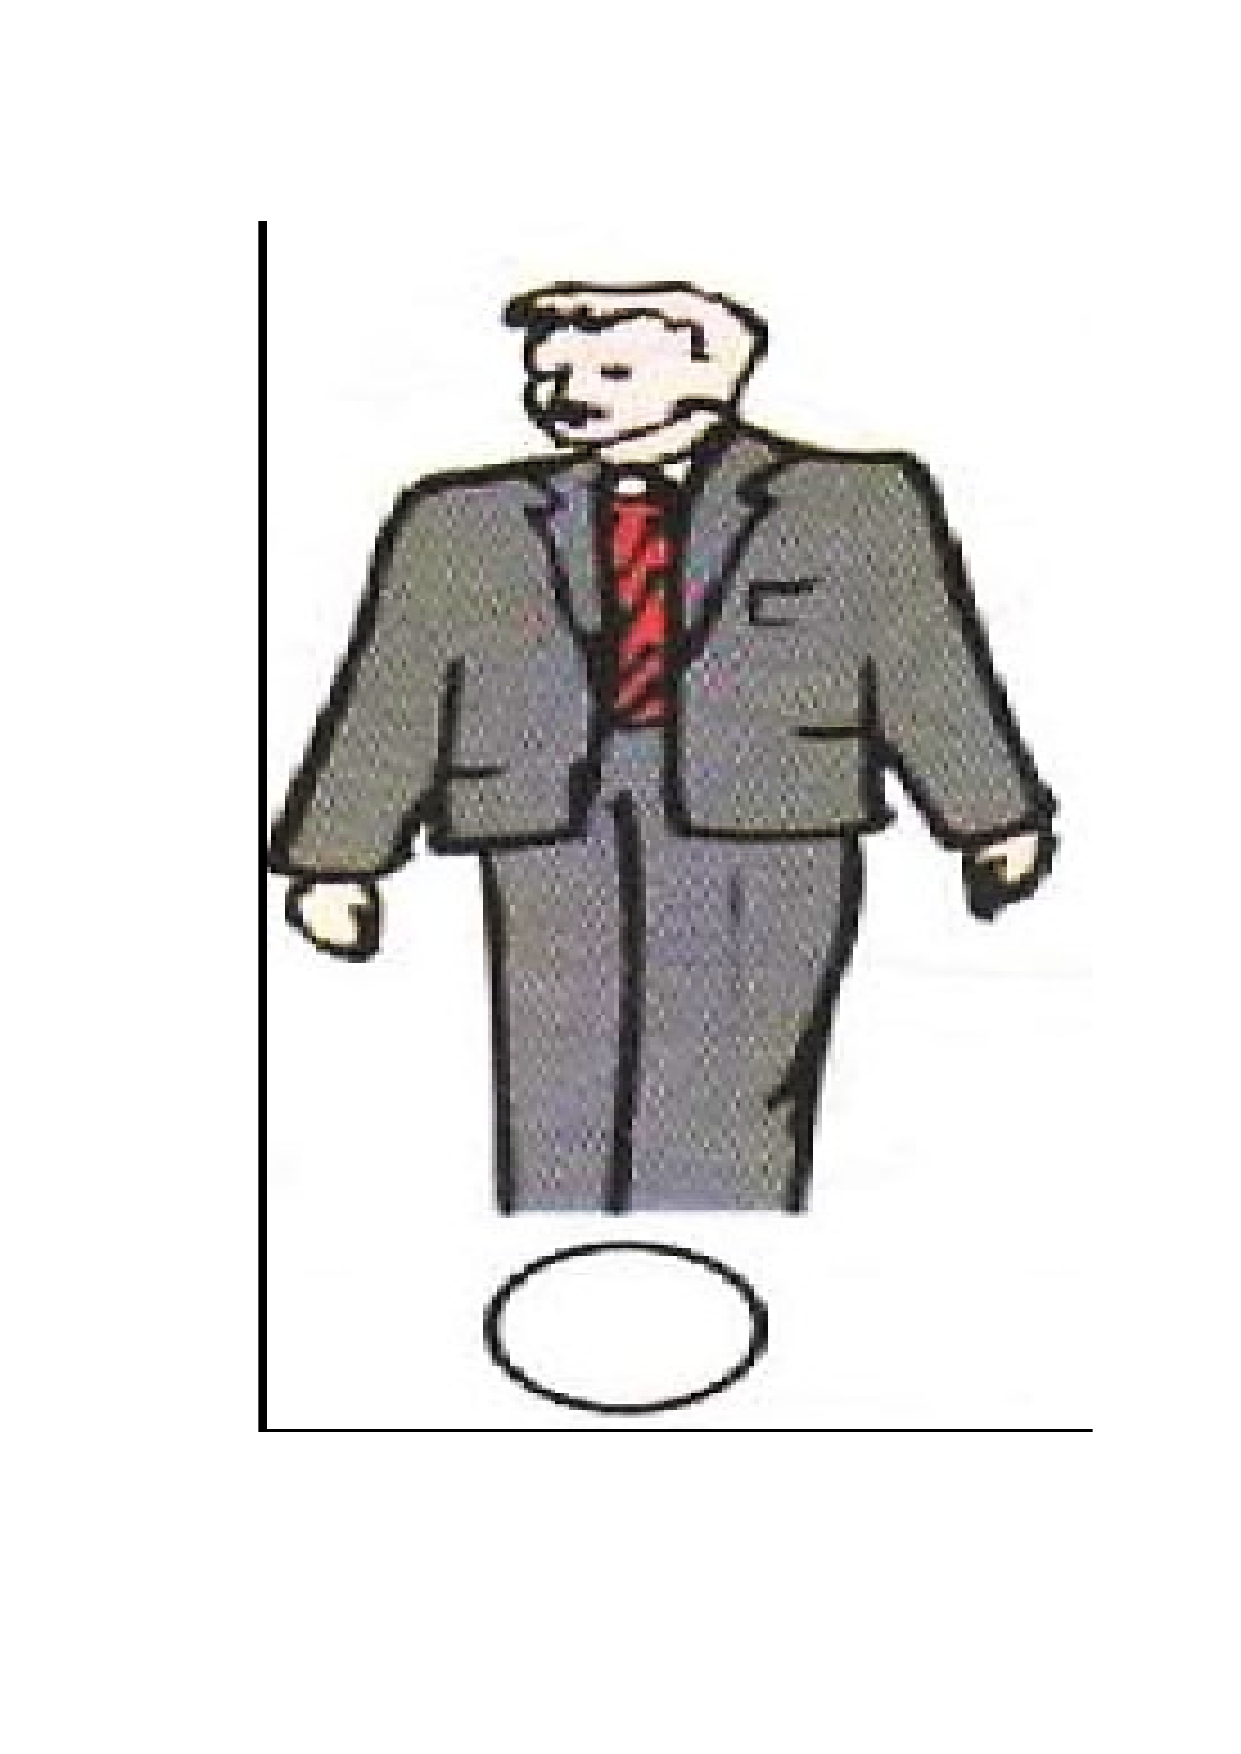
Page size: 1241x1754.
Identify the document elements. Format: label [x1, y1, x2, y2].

picture [258, 221, 1093, 1432]
